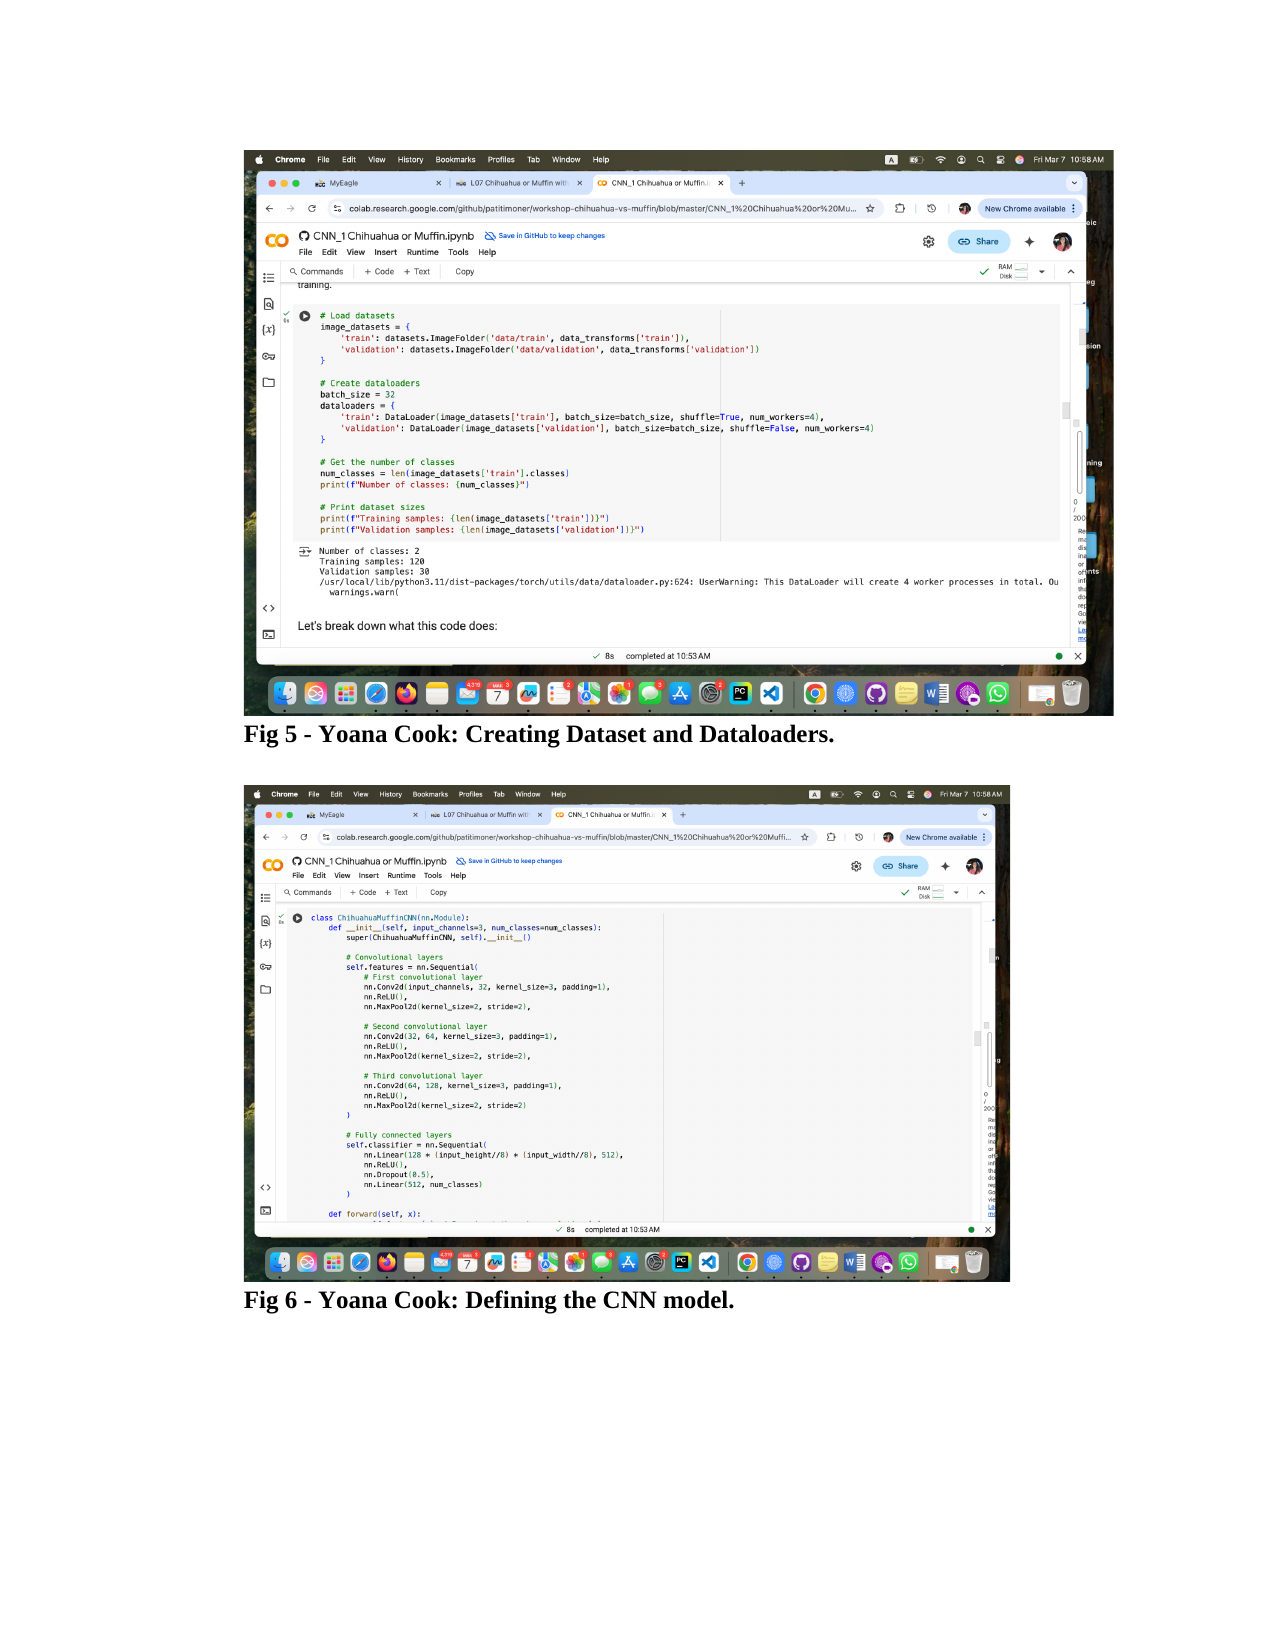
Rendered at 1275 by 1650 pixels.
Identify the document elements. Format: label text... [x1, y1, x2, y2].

picture [243, 785, 1011, 1282]
picture [243, 150, 1114, 716]
text Fig 5 - Yoana Cook: Creating Dataset and Dataloaders. [244, 719, 1125, 748]
text Fig 6 - Yoana Cook: Defining the CNN model. [244, 1286, 1125, 1314]
